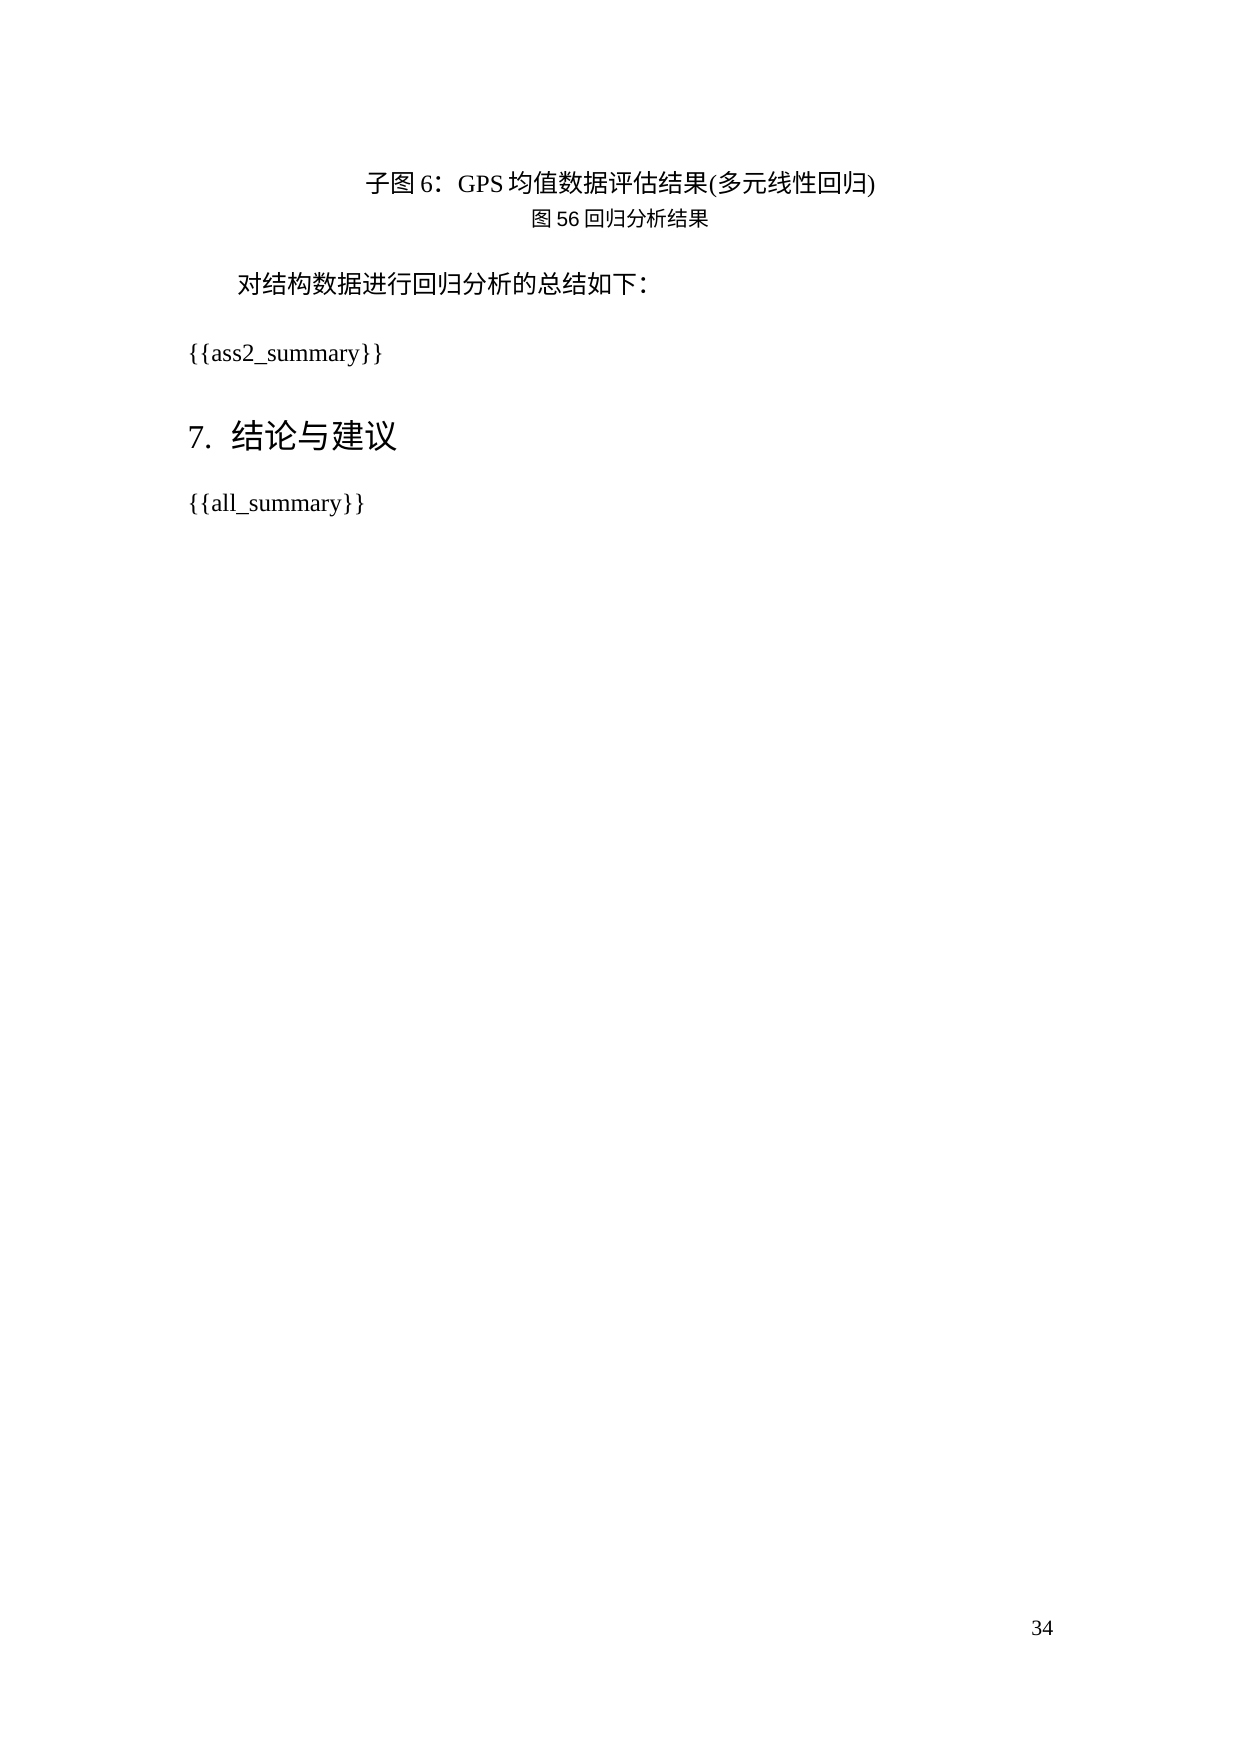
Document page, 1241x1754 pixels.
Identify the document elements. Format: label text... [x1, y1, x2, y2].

text 对结构数据进行回归分析的总结如下： [187, 249, 1053, 317]
subtitle 结论与建议 [187, 401, 1053, 468]
text 子图1：应变均值数据评估结果(多元线性回归) 子图2：温度均值数据评估结果(多元线性回归) 子图3：主梁加速度频率数据评估结果(多元线性回归) 子图4：交通荷载数据评估结果(多元线性回归) 子图5：位移均值数据评估结果(多元线性回归) 子图6：GPS均值数据评估结果(多元线性回归) [187, 164, 1053, 200]
text {{all_summary}} [187, 485, 1053, 519]
text {{ass2_summary}} [187, 335, 1053, 369]
